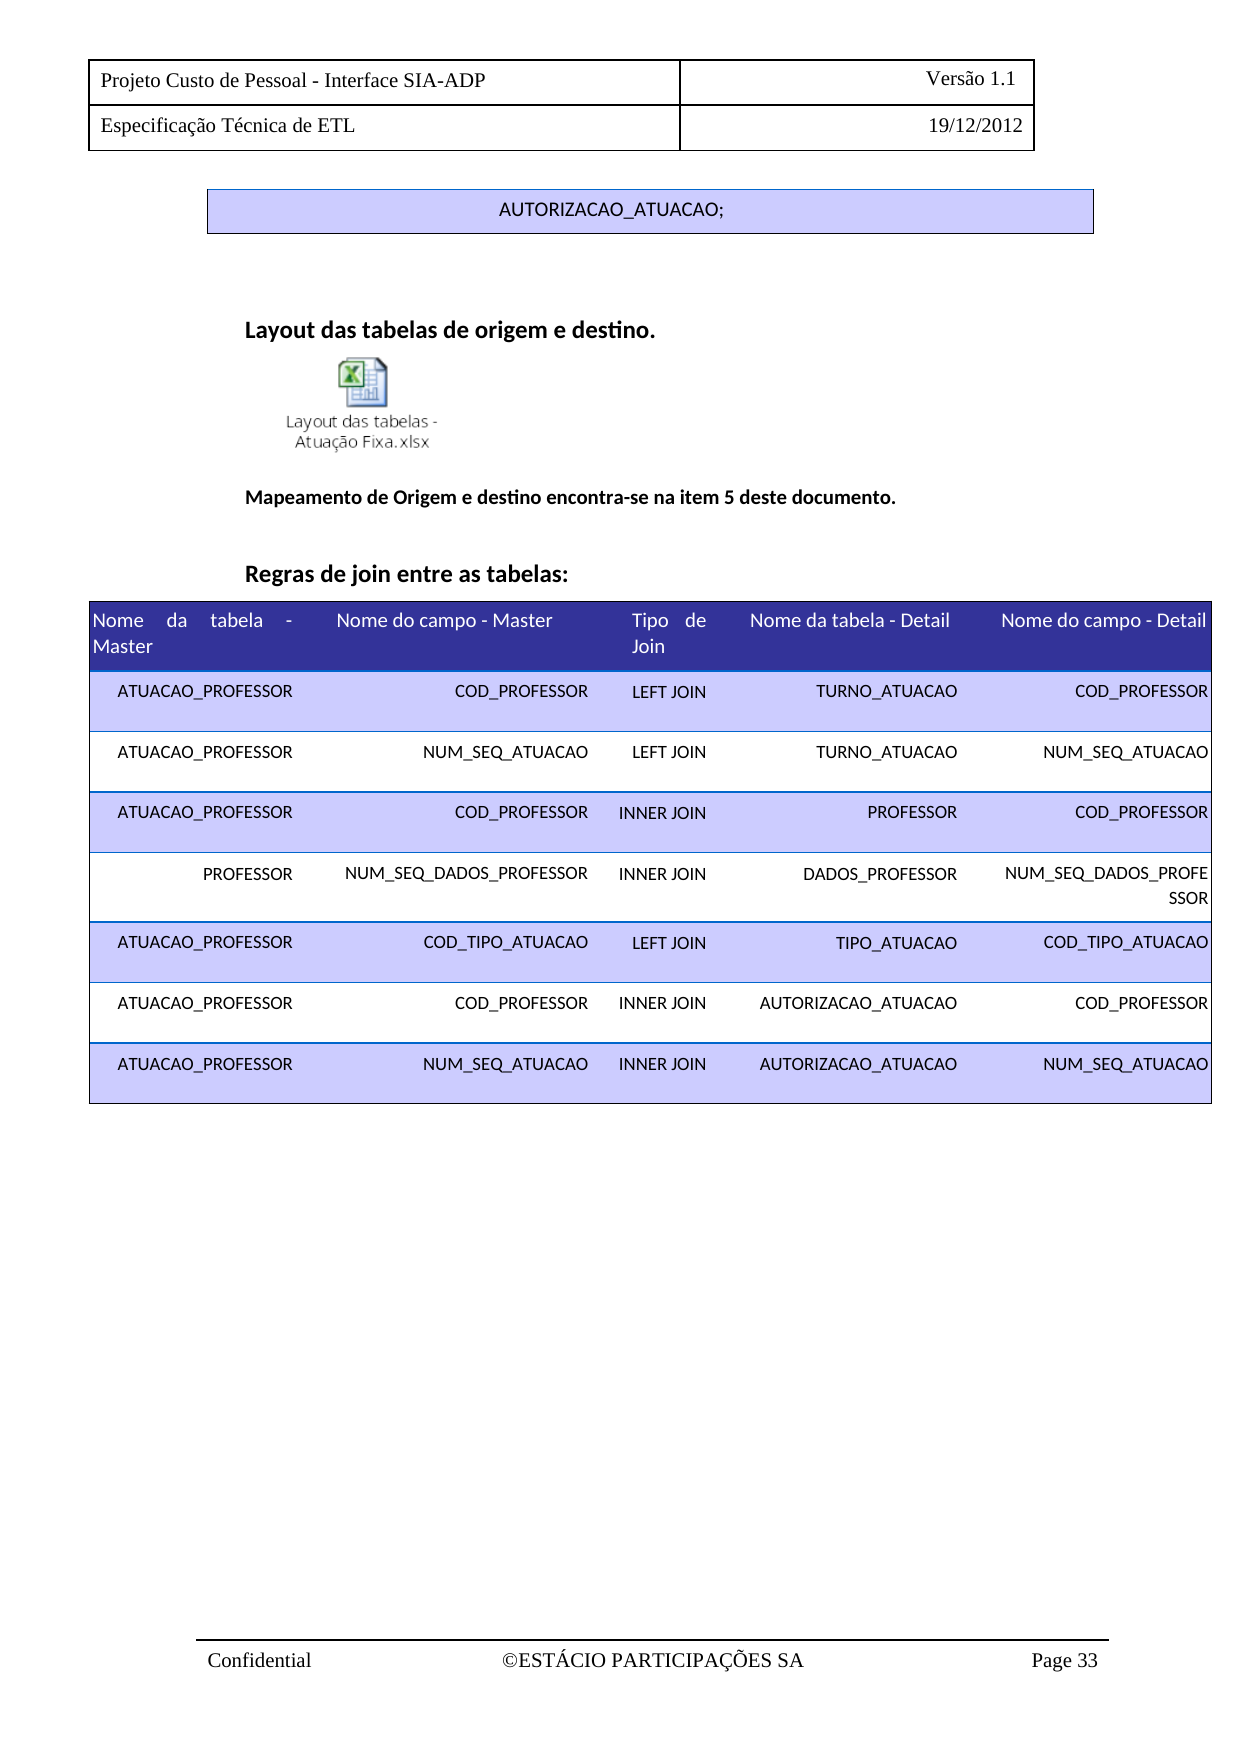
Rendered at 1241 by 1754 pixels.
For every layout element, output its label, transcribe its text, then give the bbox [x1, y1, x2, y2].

table_cell COD_PROFESSOR [296, 983, 591, 1042]
table_cell ATUACAO_PROFESSOR [90, 1044, 296, 1103]
table_cell ATUACAO_PROFESSOR [90, 732, 296, 791]
table_cell INNER JOIN [591, 853, 709, 921]
table_cell LEFT JOIN [591, 923, 709, 982]
table_cell AUTORIZACAO_ATUACAO [709, 1044, 960, 1103]
table_header Nome do campo - Detail [960, 602, 1211, 670]
table_cell LEFT JOIN [591, 672, 709, 731]
table_cell COD_TIPO_ATUACAO [296, 923, 591, 982]
text Regras de join entre as tabelas: [245, 558, 1120, 589]
table_cell TURNO_ATUACAO [709, 672, 960, 731]
table_cell COD_PROFESSOR [296, 672, 591, 731]
table_header Nome da tabela - Master [90, 602, 296, 670]
table_cell INNER JOIN [591, 1044, 709, 1103]
table_cell INNER JOIN [591, 793, 709, 852]
table_cell PROFESSOR [90, 853, 296, 921]
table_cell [208, 190, 458, 233]
table_cell INNER JOIN [591, 983, 709, 1042]
table_cell NUM_SEQ_ATUACAO [296, 1044, 591, 1103]
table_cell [783, 190, 1093, 233]
table_cell COD_PROFESSOR [960, 983, 1211, 1042]
table_cell COD_PROFESSOR [960, 793, 1211, 852]
table_cell NUM_SEQ_DADOS_PROFESSOR [960, 853, 1211, 921]
table_cell COD_PROFESSOR [960, 672, 1211, 731]
table_cell TURNO_ATUACAO [709, 732, 960, 791]
table_cell ATUACAO_PROFESSOR [90, 923, 296, 982]
table_cell COD_PROFESSOR [296, 793, 591, 852]
table_cell TIPO_ATUACAO [709, 923, 960, 982]
text Mapeamento de Origem e destino encontra-se na item 5 deste documento. [245, 484, 1120, 510]
table_cell ATUACAO_PROFESSOR [90, 983, 296, 1042]
table_header Nome do campo - Master [296, 602, 591, 670]
table_cell NUM_SEQ_ATUACAO [296, 732, 591, 791]
table_header Nome da tabela - Detail [709, 602, 960, 670]
text Layout das tabelas de origem e destino. [245, 314, 1120, 344]
table_cell LEFT JOIN [591, 732, 709, 791]
table_cell NUM_SEQ_ATUACAO [960, 732, 1211, 791]
table_cell DADOS_PROFESSOR [709, 853, 960, 921]
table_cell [458, 190, 783, 233]
table_cell NUM_SEQ_DADOS_PROFESSOR [296, 853, 591, 921]
table_cell ATUACAO_PROFESSOR [90, 672, 296, 731]
table_cell NUM_SEQ_ATUACAO [960, 1044, 1211, 1103]
table_header Tipo de Join [591, 602, 709, 670]
table_cell ATUACAO_PROFESSOR [90, 793, 296, 852]
table_cell PROFESSOR [709, 793, 960, 852]
table_cell AUTORIZACAO_ATUACAO [709, 983, 960, 1042]
table_cell COD_TIPO_ATUACAO [960, 923, 1211, 982]
